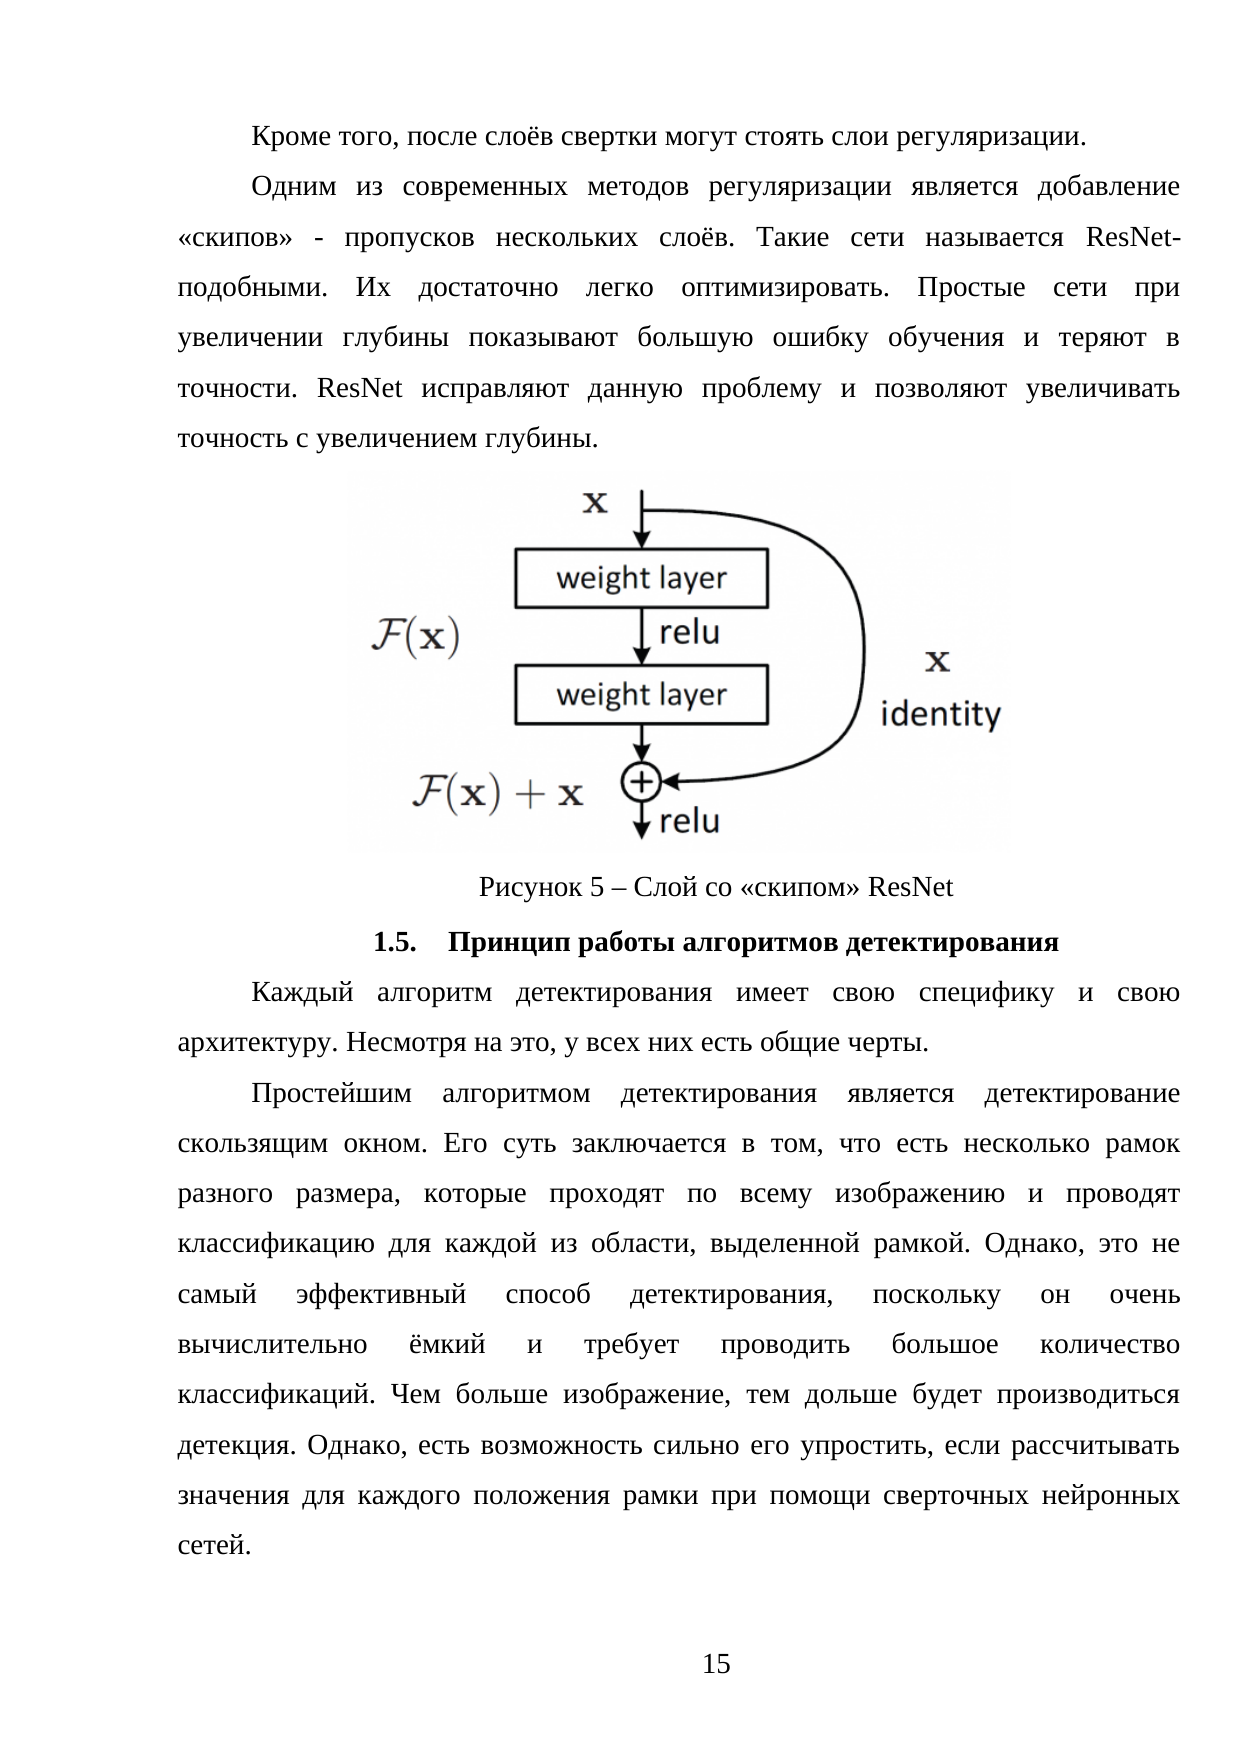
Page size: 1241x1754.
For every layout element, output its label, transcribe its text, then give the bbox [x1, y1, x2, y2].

text Рисунок 5 – Слой со «скипом» ResNet [177, 869, 1181, 903]
text Одним из современных методов регуляризации является добавление «скипов» - пропусков нескольких слоёв. Такие сети называется ResNet-подобными. Их достаточно легко оптимизировать. Простые сети при увеличении глубины показывают большую ошибку обучения и теряют в точности. ResNet исправляют данную проблему и позволяют увеличивать точность с увеличением глубины. [177, 168, 1181, 453]
text Каждый алгоритм детектирования имеет свою специфику и свою архитектуру. Несмотря на это, у всех них есть общие черты. [177, 974, 1181, 1058]
subtitle Принцип работы алгоритмов детектирования [251, 924, 1181, 957]
picture [347, 470, 1012, 853]
text Кроме того, после слоёв свертки могут стоять слои регуляризации. [177, 118, 1181, 152]
text Простейшим алгоритмом детектирования является детектирование скользящим окном. Его суть заключается в том, что есть несколько рамок разного размера, которые проходят по всему изображению и проводят классификацию для каждой из области, выделенной рамкой. Однако, это не самый эффективный способ детектирования, поскольку он очень вычислительно ёмкий и требует проводить большое количество классификаций. Чем больше изображение, тем дольше будет производиться детекция. Однако, есть возможность сильно его упростить, если рассчитывать значения для каждого положения рамки при помощи сверточных нейронных сетей. [177, 1075, 1181, 1561]
